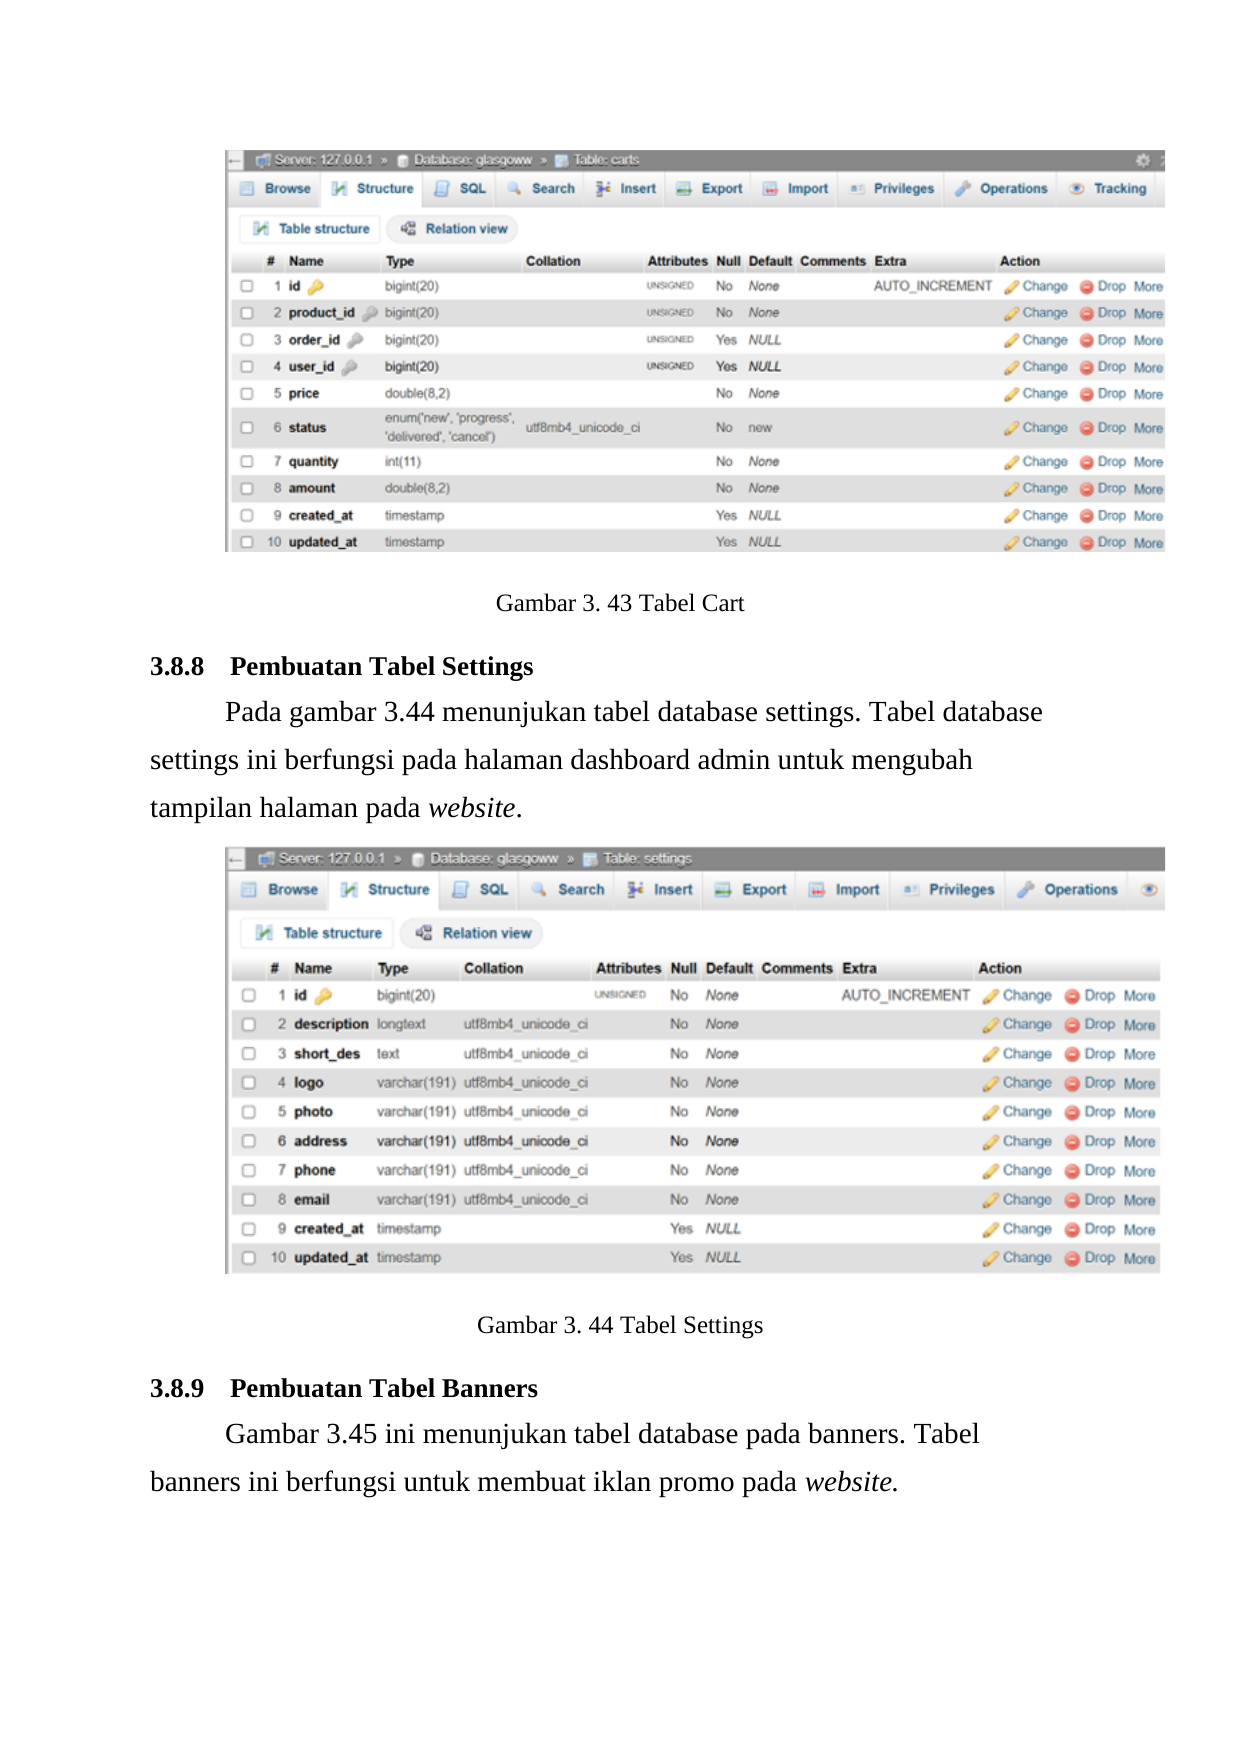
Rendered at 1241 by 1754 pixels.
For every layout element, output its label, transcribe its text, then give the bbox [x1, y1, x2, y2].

picture [225, 150, 1166, 552]
text Gambar 3. 44 Tabel Settings [150, 1310, 1090, 1339]
text Pada gambar 3.44 menunjukan tabel database settings. Tabel database settings ini berfungsi pada halaman dashboard admin untuk mengubah tampilan halaman pada website. [150, 694, 1076, 824]
picture [225, 846, 1166, 1274]
subtitle 3.8.9 Pembuatan Tabel Banners [150, 1372, 1090, 1403]
text Gambar 3. 43 Tabel Cart [150, 588, 1090, 617]
subtitle 3.8.8 Pembuatan Tabel Settings [150, 651, 1090, 682]
text Gambar 3.45 ini menunjukan tabel database pada banners. Tabel banners ini berfungsi untuk membuat iklan promo pada website. [150, 1416, 1076, 1498]
